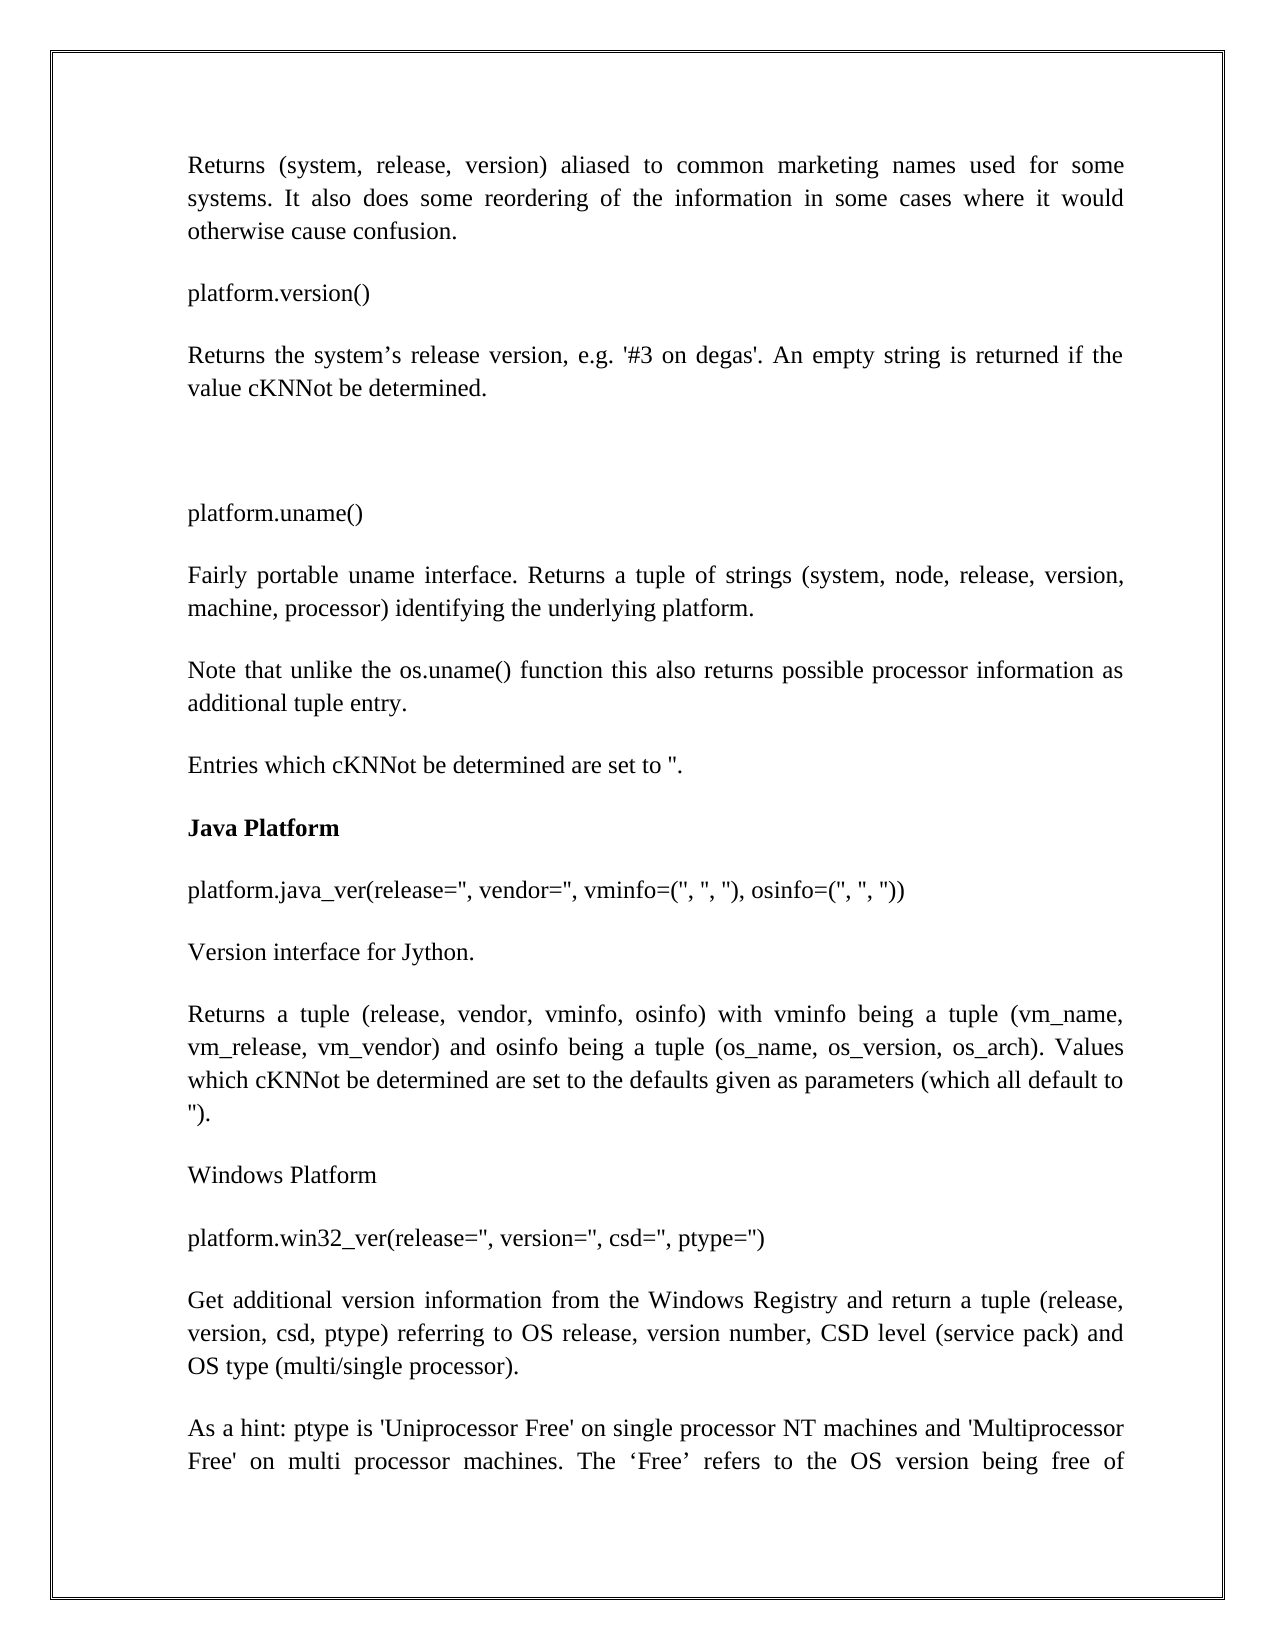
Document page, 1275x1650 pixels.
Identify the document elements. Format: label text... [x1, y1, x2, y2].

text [187, 1413, 1125, 1475]
text Fairly portable uname interface. Returns a tuple of strings (system, node, release, version, machine, processor) identifying the underlying platform. [187, 560, 1125, 622]
text platform.version() [187, 278, 1125, 307]
text platform.uname() [187, 498, 1125, 527]
text Returns the system’s release version, e.g. '#3 on degas'. An empty string is returned if the value cKNNot be determined. [187, 340, 1125, 402]
text Version interface for Jython. [187, 937, 1125, 966]
text Returns (system, release, version) aliased to common marketing names used for some systems. It also does some reordering of the information in some cases where it would otherwise cause confusion. [187, 150, 1125, 245]
text platform.java_ver(release='', vendor='', vminfo=('', '', ''), osinfo=('', '', '')) [187, 875, 1125, 903]
text Get additional version information from the Windows Registry and return a tuple (release, version, csd, ptype) referring to OS release, version number, CSD level (service pack) and OS type (multi/single processor). [187, 1285, 1125, 1379]
text platform.win32_ver(release='', version='', csd='', ptype='') [187, 1223, 1125, 1251]
text Windows Platform [187, 1160, 1125, 1189]
text Entries which cKNNot be determined are set to ''. [187, 750, 1125, 779]
text Java Platform [187, 813, 1125, 841]
text Note that unlike the os.uname() function this also returns possible processor information as additional tuple entry. [187, 655, 1125, 717]
text Returns a tuple (release, vendor, vminfo, osinfo) with vminfo being a tuple (vm_name, vm_release, vm_vendor) and osinfo being a tuple (os_name, os_version, os_arch). Values which cKNNot be determined are set to the defaults given as parameters (which all default to ''). [187, 999, 1125, 1127]
